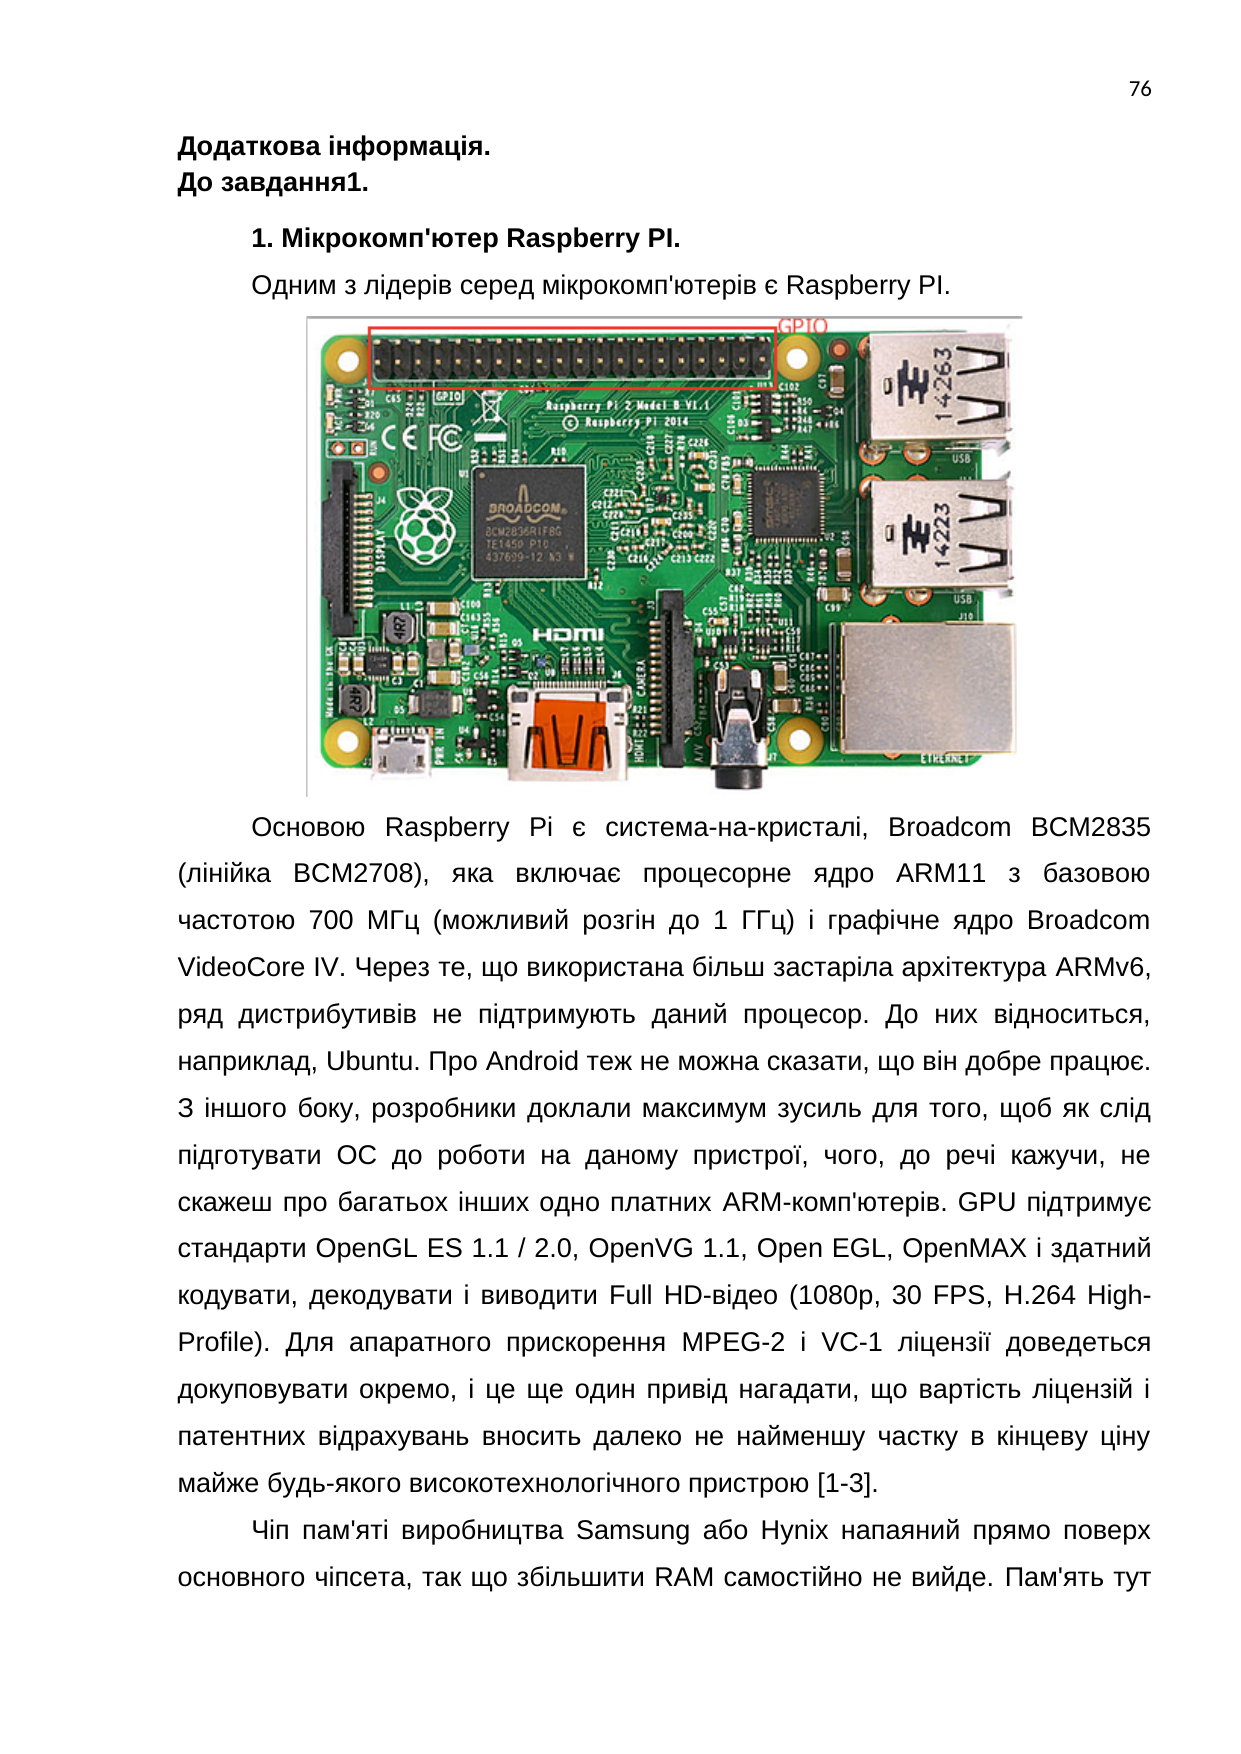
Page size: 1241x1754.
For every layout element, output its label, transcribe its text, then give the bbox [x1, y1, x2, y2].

list До завдання1. [177, 166, 1152, 197]
text 1. Мікрокомп'ютер Raspberry PI. [177, 222, 1152, 254]
list Додаткова інформація. [177, 130, 1152, 161]
text Основою Raspberry Pi є система-на-кристалі, Broadcom BCM2835 (лінійка BCM2708), яка включає процесорне ядро ARM11 з базовою частотою 700 МГц (можливий розгін до 1 ГГц) і графічне ядро Broadcom VideoCore IV. Через те, що використана більш застаріла архітектура ARMv6, ряд дистрибутивів не підтримують даний процесор. До них відноситься, наприклад, Ubuntu. Про Android теж не можна сказати, що він добре працює. З іншого боку, розробники доклали максимум зусиль для того, щоб як слід підготувати ОС до роботи на даному пристрої, чого, до речі кажучи, не скажеш про багатьох інших одно платних ARM-комп'ютерів. GPU підтримує стандарти OpenGL ES 1.1 / 2.0, OpenVG 1.1, Open EGL, OpenMAX і здатний кодувати, декодувати і виводити Full HD-відео (1080p, 30 FPS, H.264 High-Profile). Для апаратного прискорення MPEG-2 і VC-1 ліцензії доведеться докуповувати окремо, і це ще один привід нагадати, що вартість ліцензій і патентних відрахувань вносить далеко не найменшу частку в кінцеву ціну майже будь-якого високотехнологічного пристрою [1-3]. [177, 811, 1152, 1498]
text Одним з лідерів серед мікрокомп'ютерів є Raspberry PI. [177, 269, 1152, 301]
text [177, 1514, 1152, 1592]
picture [306, 316, 1023, 797]
